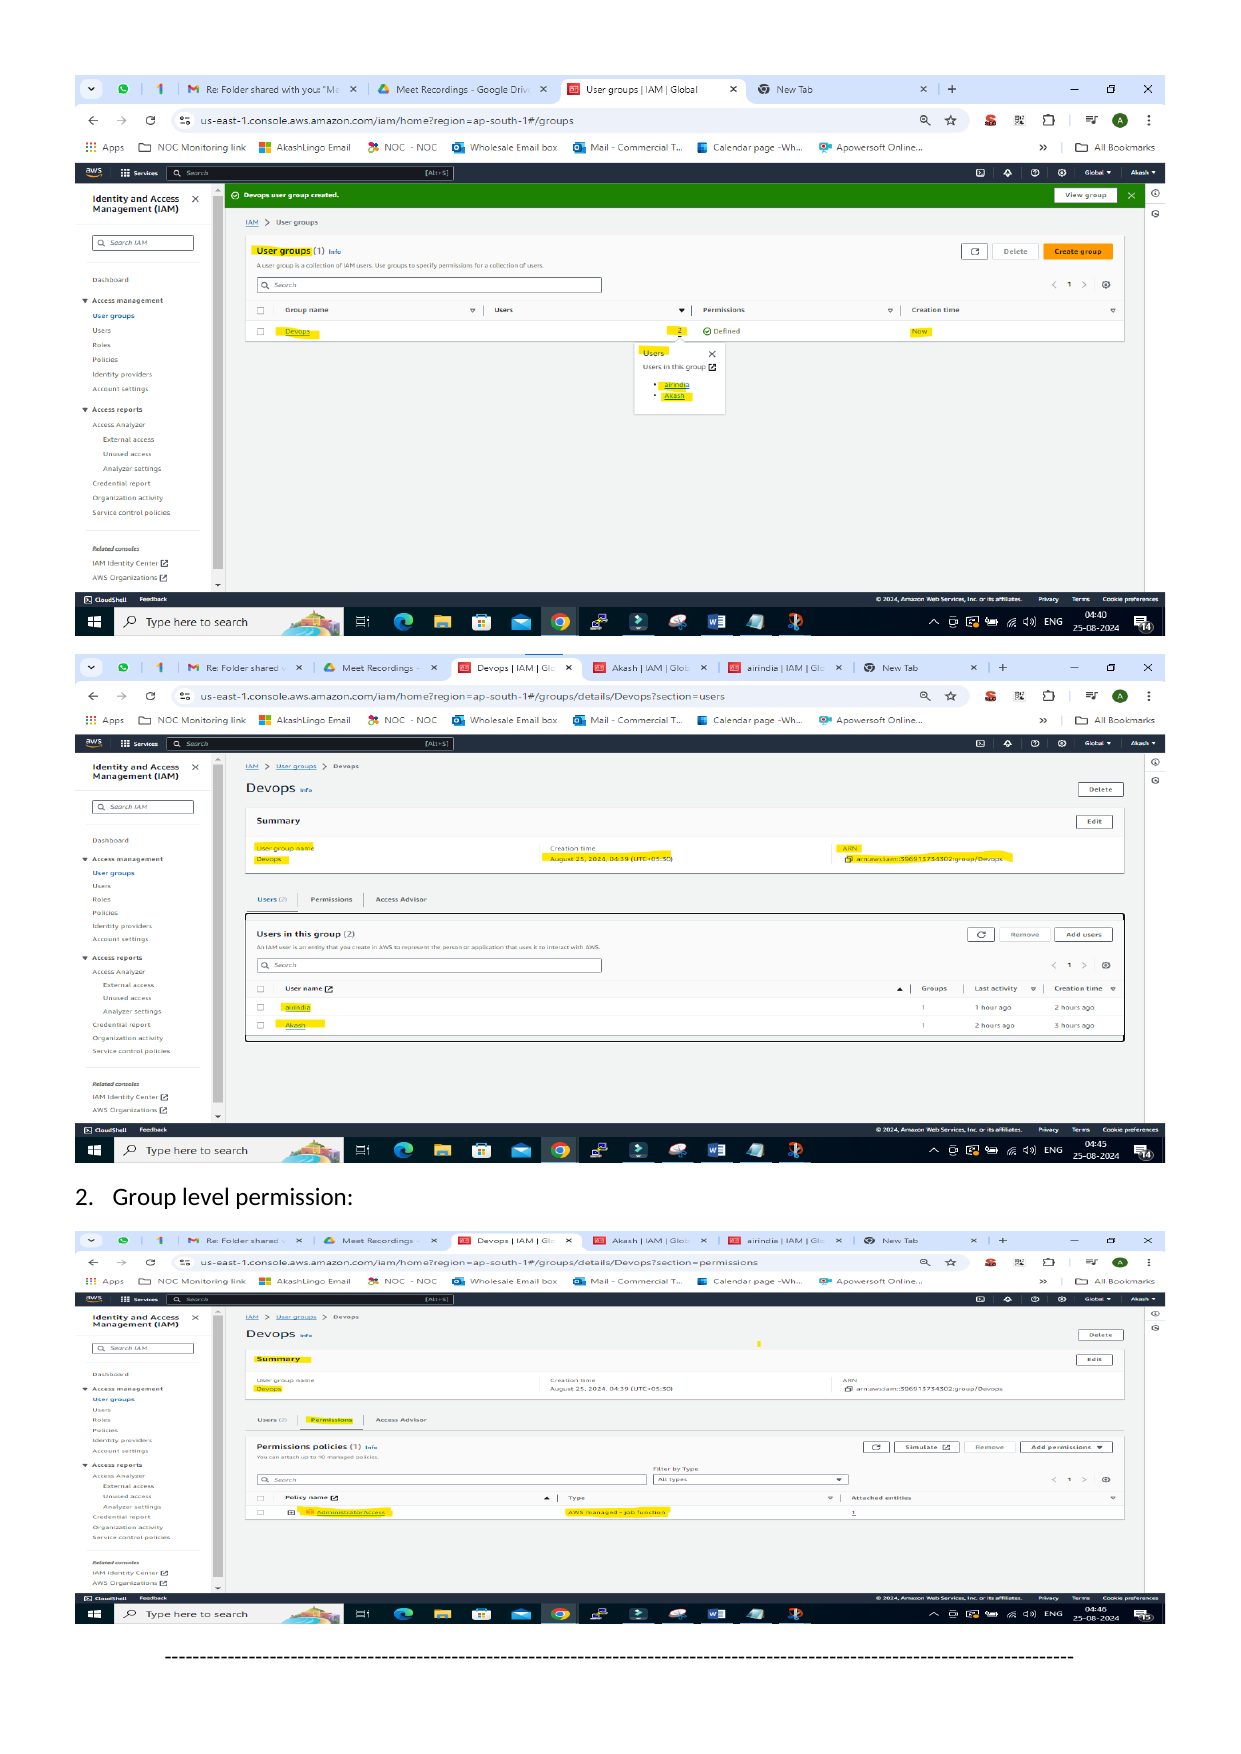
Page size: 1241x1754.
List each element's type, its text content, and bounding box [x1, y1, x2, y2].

list Group level permission: [75, 1181, 1165, 1212]
text ---------------------------------------------------------------------------------------------------------------------------------- [75, 1642, 1165, 1670]
picture [75, 75, 1166, 636]
picture [75, 654, 1166, 1163]
picture [75, 1231, 1166, 1624]
